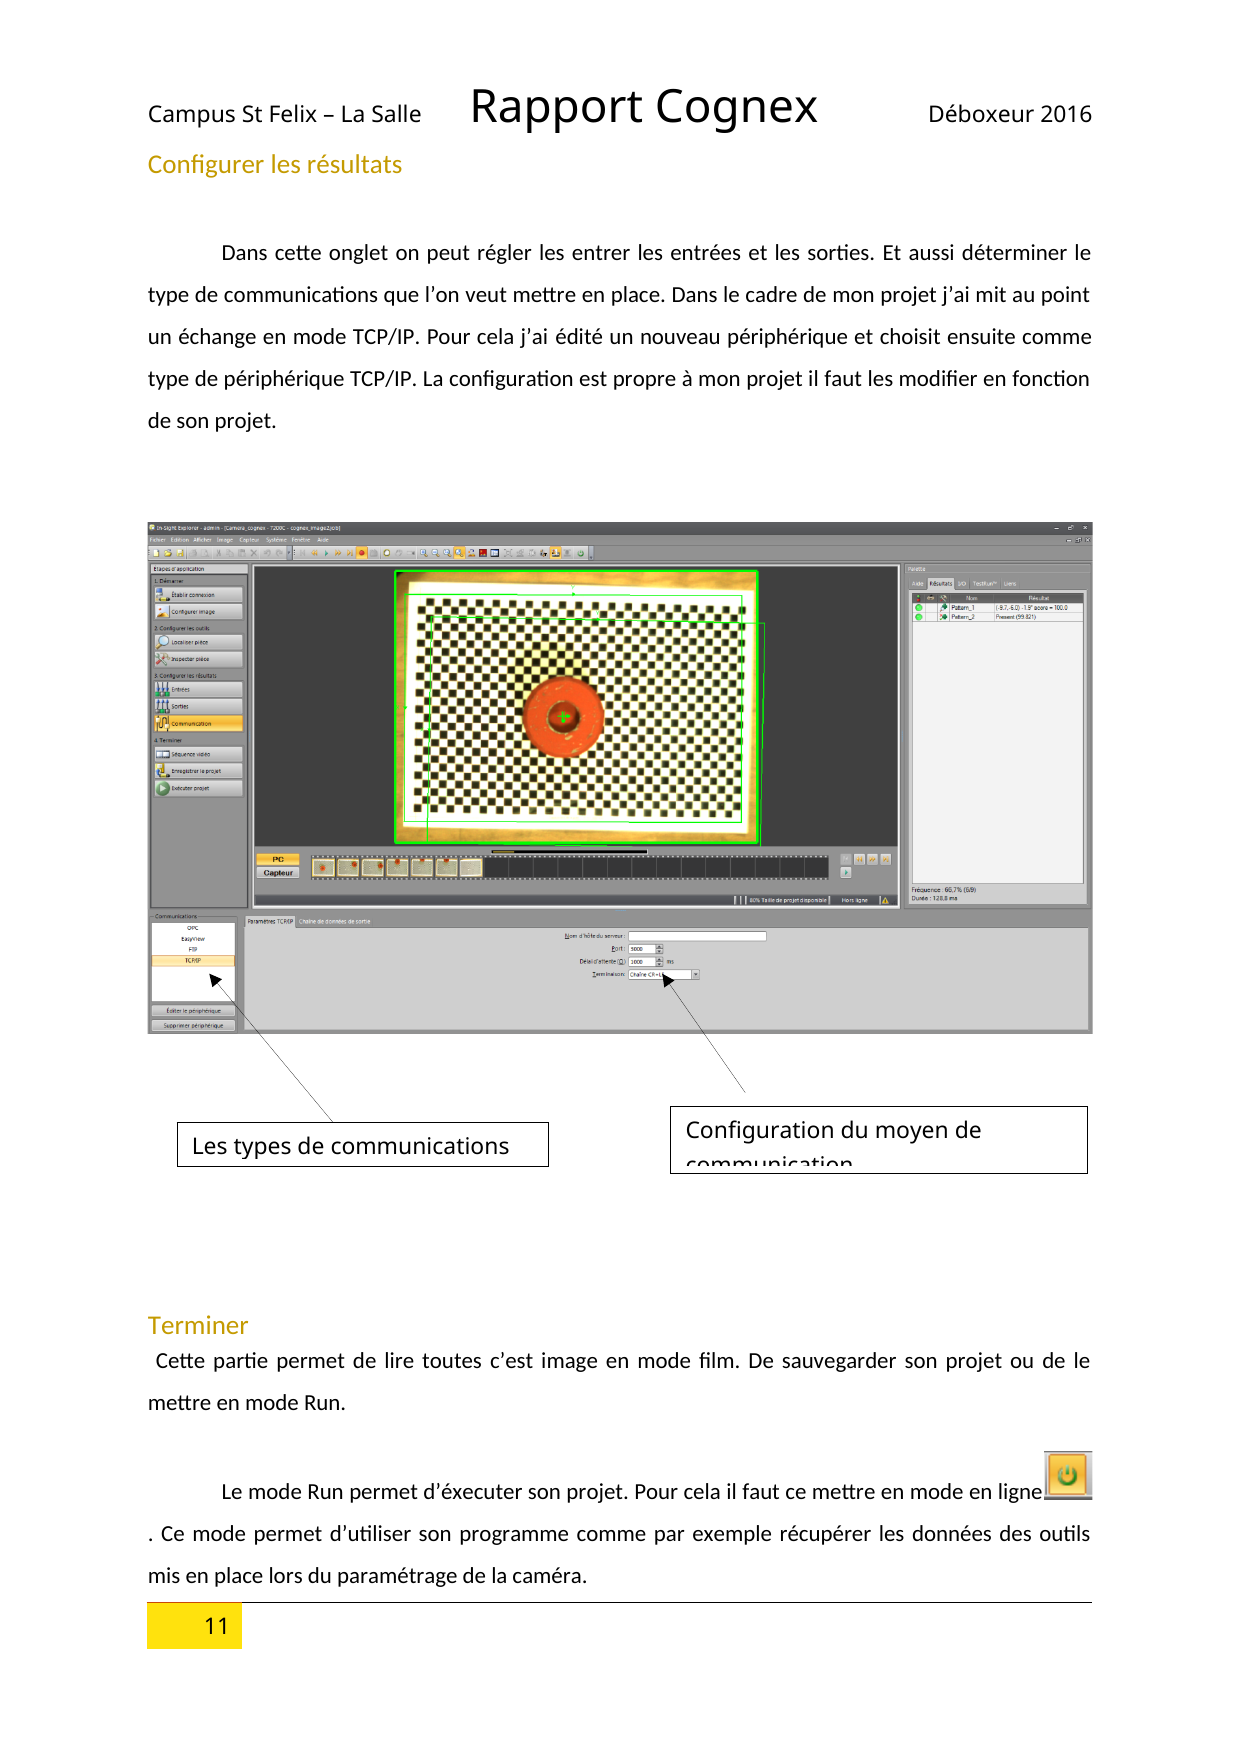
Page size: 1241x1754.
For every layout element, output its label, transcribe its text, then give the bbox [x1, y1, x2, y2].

text Cette partie permet de lire toutes c’est image en mode film. De sauvegarder son projet ou de le mettre en mode Run. [148, 1346, 1093, 1416]
text Dans cette onglet on peut régler les entrer les entrées et les sorties. Et aussi déterminer le type de communications que l’on veut mettre en place. Dans le cadre de mon projet j’ai mit au point un échange en mode TCP/IP. Pour cela j’ai édité un nouveau périphérique et choisit ensuite comme type de périphérique TCP/IP. La configuration est propre à mon projet il faut les modifier en fonction de son projet. [148, 238, 1093, 434]
text Le mode Run permet d’éxecuter son projet. Pour cela il faut ce mettre en mode en ligne. Ce mode permet d’utiliser son programme comme par exemple récupérer les données des outils mis en place lors du paramétrage de la caméra. [148, 1451, 1093, 1589]
picture [1044, 1451, 1093, 1500]
picture [147, 522, 1093, 1034]
subtitle Terminer [148, 1308, 1093, 1341]
subtitle Configurer les résultats [148, 148, 1093, 181]
